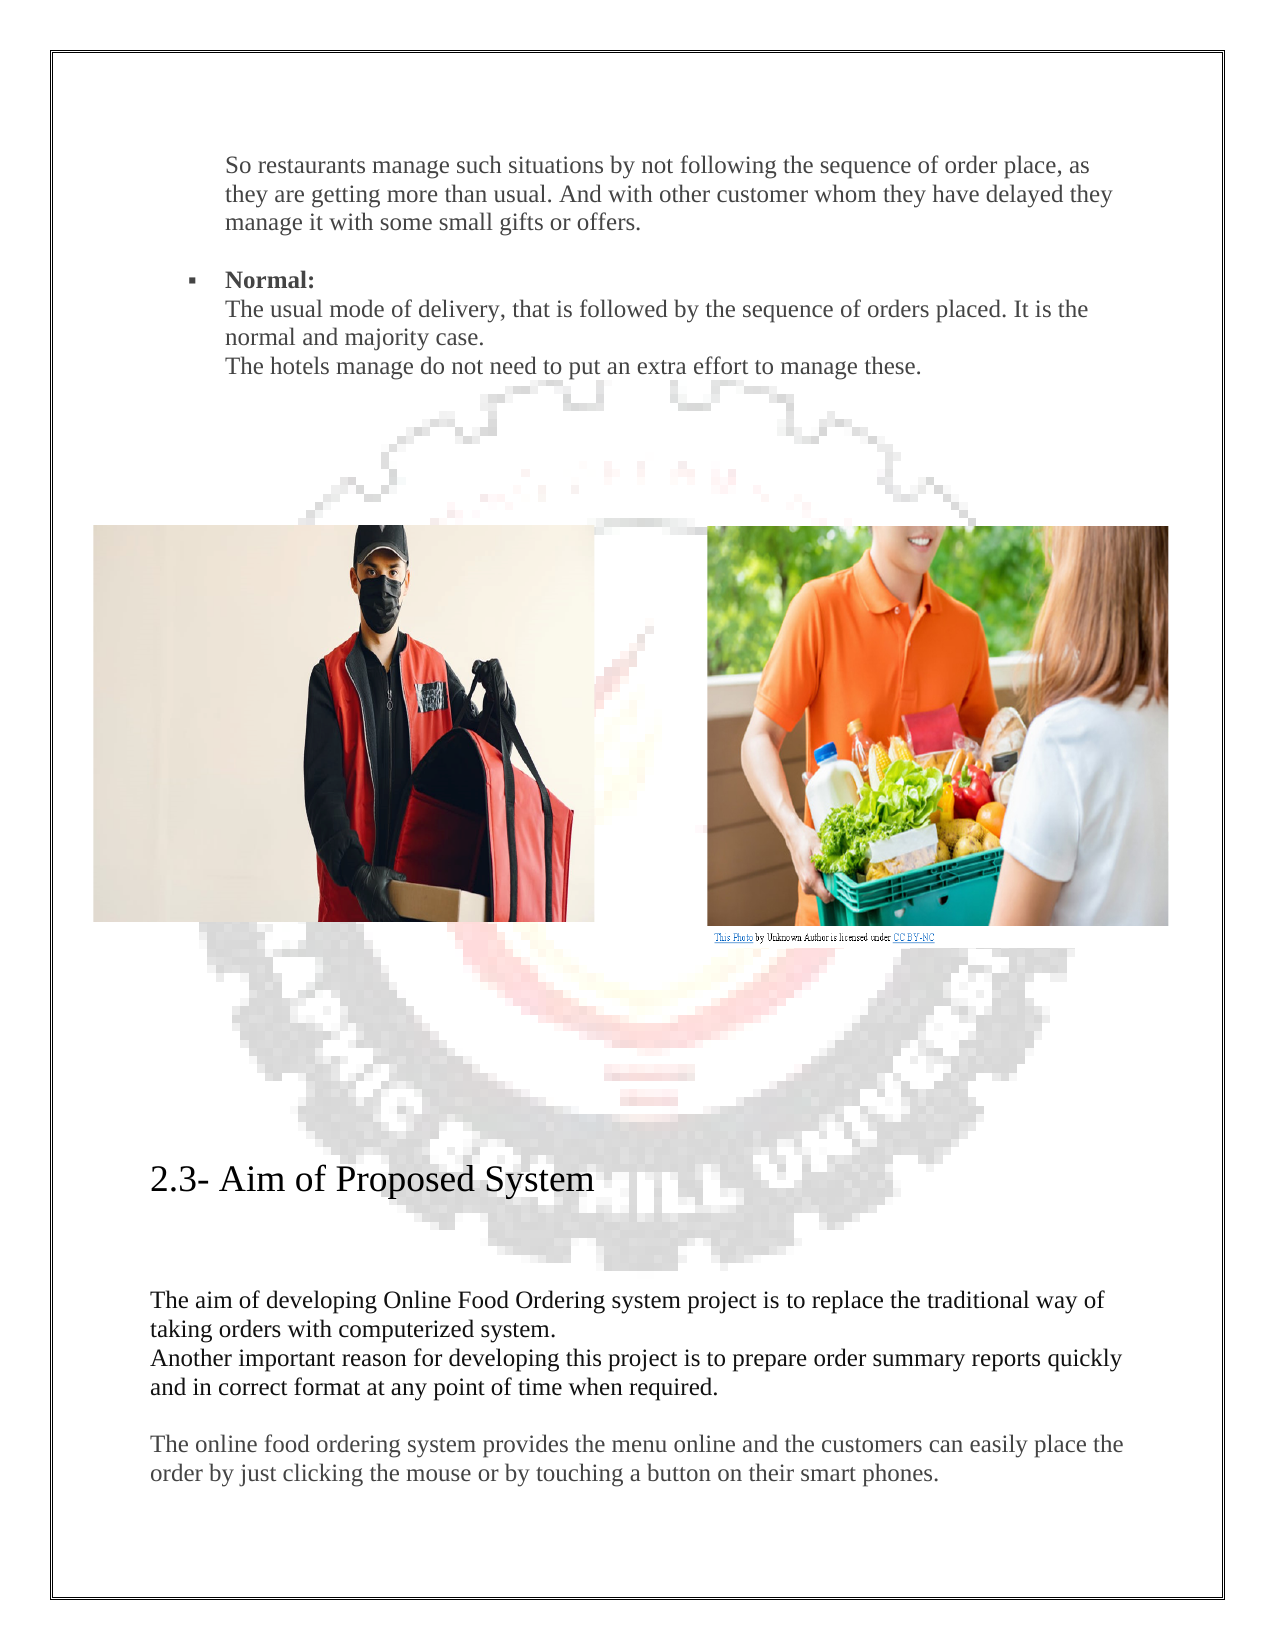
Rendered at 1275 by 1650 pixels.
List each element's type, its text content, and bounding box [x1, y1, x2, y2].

text So restaurants manage such situations by not following the sequence of order place, as they are getting more than usual. And with other customer whom they have delayed they manage it with some small gifts or offers. [225, 150, 1125, 236]
text The usual mode of delivery, that is followed by the sequence of orders placed. It is the normal and majority case. [225, 294, 1125, 351]
text The aim of developing Online Food Ordering system project is to replace the traditional way of taking orders with computerized system. [556, 1286, 1125, 1343]
picture [93, 525, 595, 922]
picture [707, 526, 1169, 950]
text The online food ordering system provides the menu online and the customers can easily place the order by just clicking the mouse or by touching a button on their smart phones. [939, 1429, 1125, 1487]
text Another important reason for developing this project is to prepare order summary reports quickly and in correct format at any point of time when required. [718, 1343, 1125, 1401]
text 2.3- Aim of Proposed System [150, 1156, 1125, 1199]
text The hotels manage do not need to put an extra effort to manage these. [225, 351, 1125, 380]
list Normal: [187, 265, 1125, 294]
